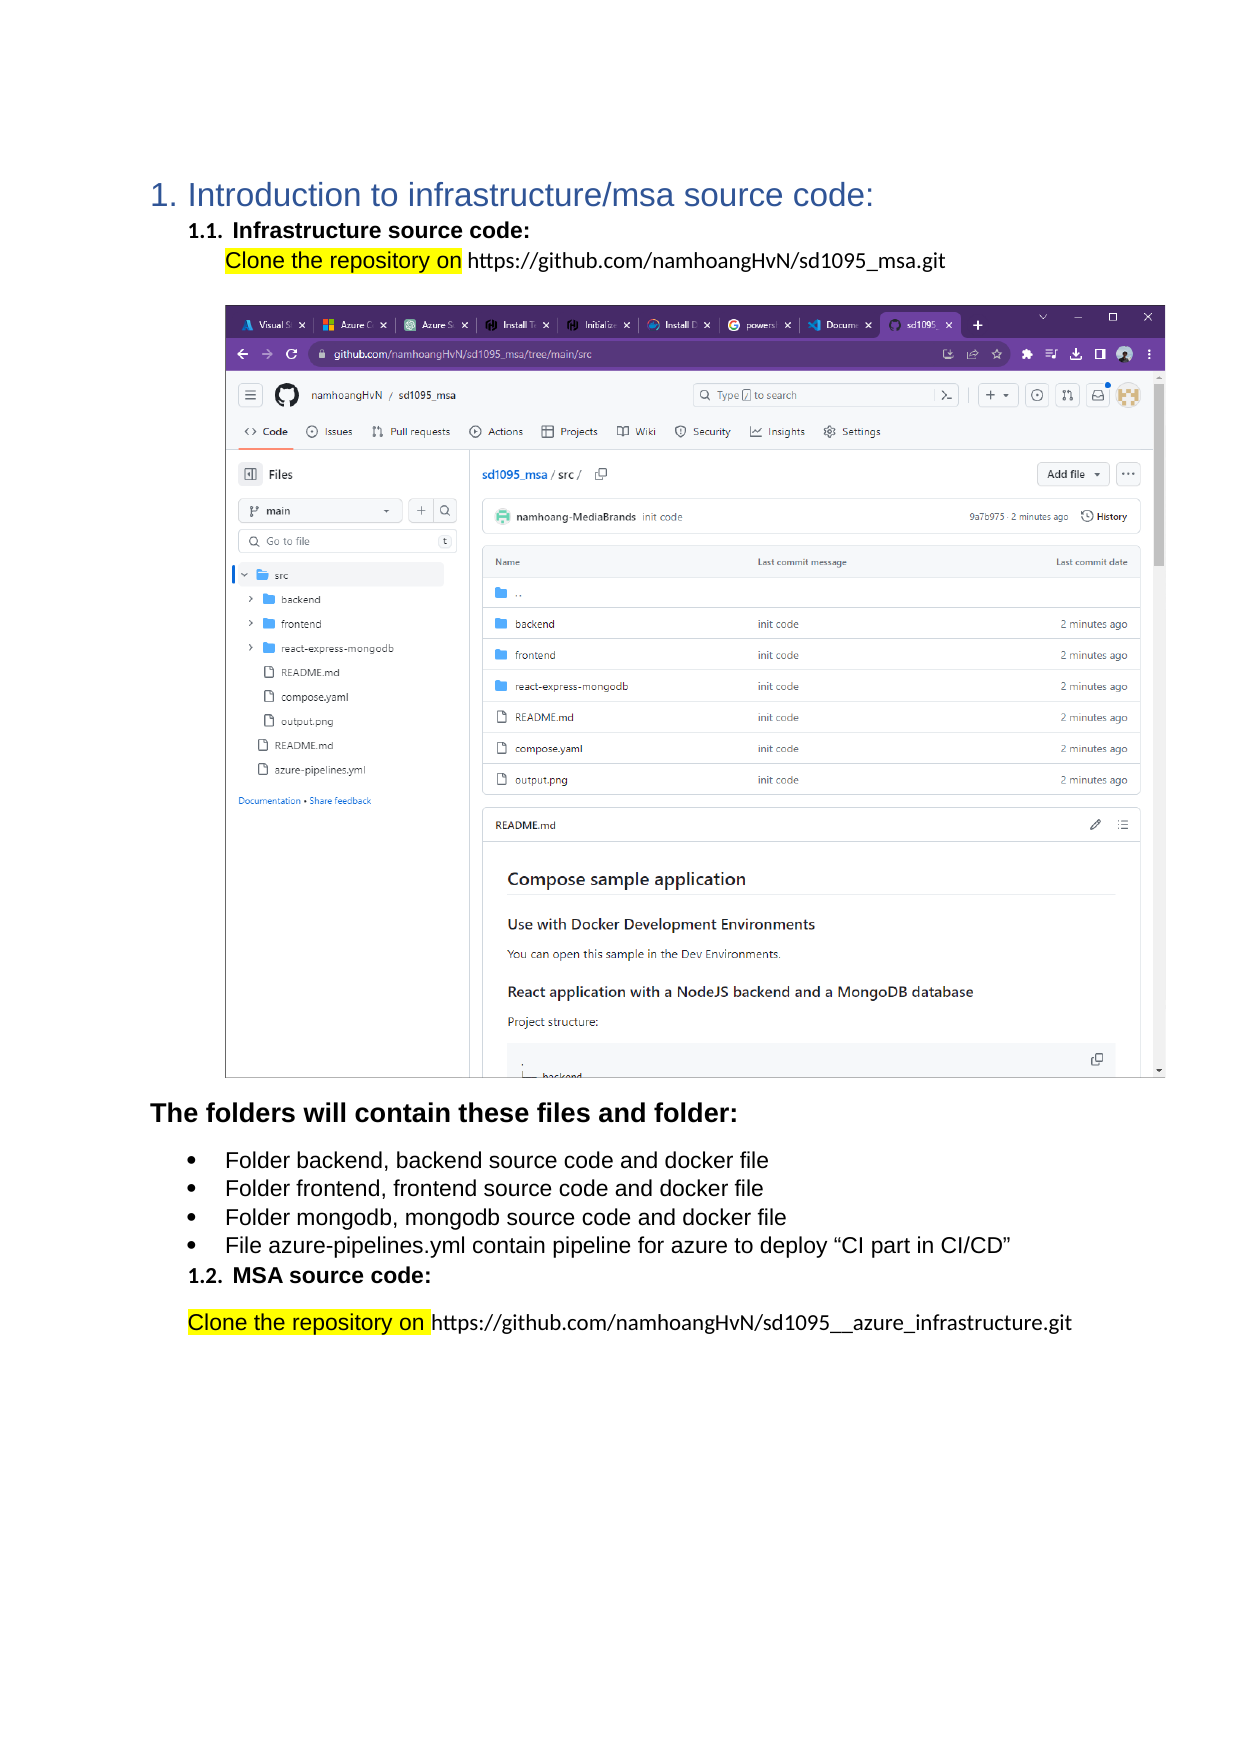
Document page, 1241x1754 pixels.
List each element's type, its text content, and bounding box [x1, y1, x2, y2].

list Folder frontend, frontend source code and docker file [187, 1175, 1090, 1202]
list Clone the repository on https://github.com/namhoangHvN/sd1095_msa.git [225, 247, 1090, 275]
picture [225, 305, 1166, 1078]
list Folder mongodb, mongodb source code and docker file [187, 1204, 1090, 1230]
list Folder backend, backend source code and docker file [187, 1147, 1090, 1173]
text Clone the repository on https://github.com/namhoangHvN/sd1095__azure_infrastructure.git [187, 1308, 1090, 1336]
list MSA source code: [187, 1261, 1090, 1289]
list File azure-pipelines.yml contain pipeline for azure to deploy “CI part in CI/CD” [187, 1232, 1090, 1259]
subtitle Introduction to infrastructure/msa source code: [150, 175, 1090, 213]
text The folders will contain these files and folder: [150, 1097, 1090, 1128]
list Infrastructure source code: [187, 216, 1090, 244]
